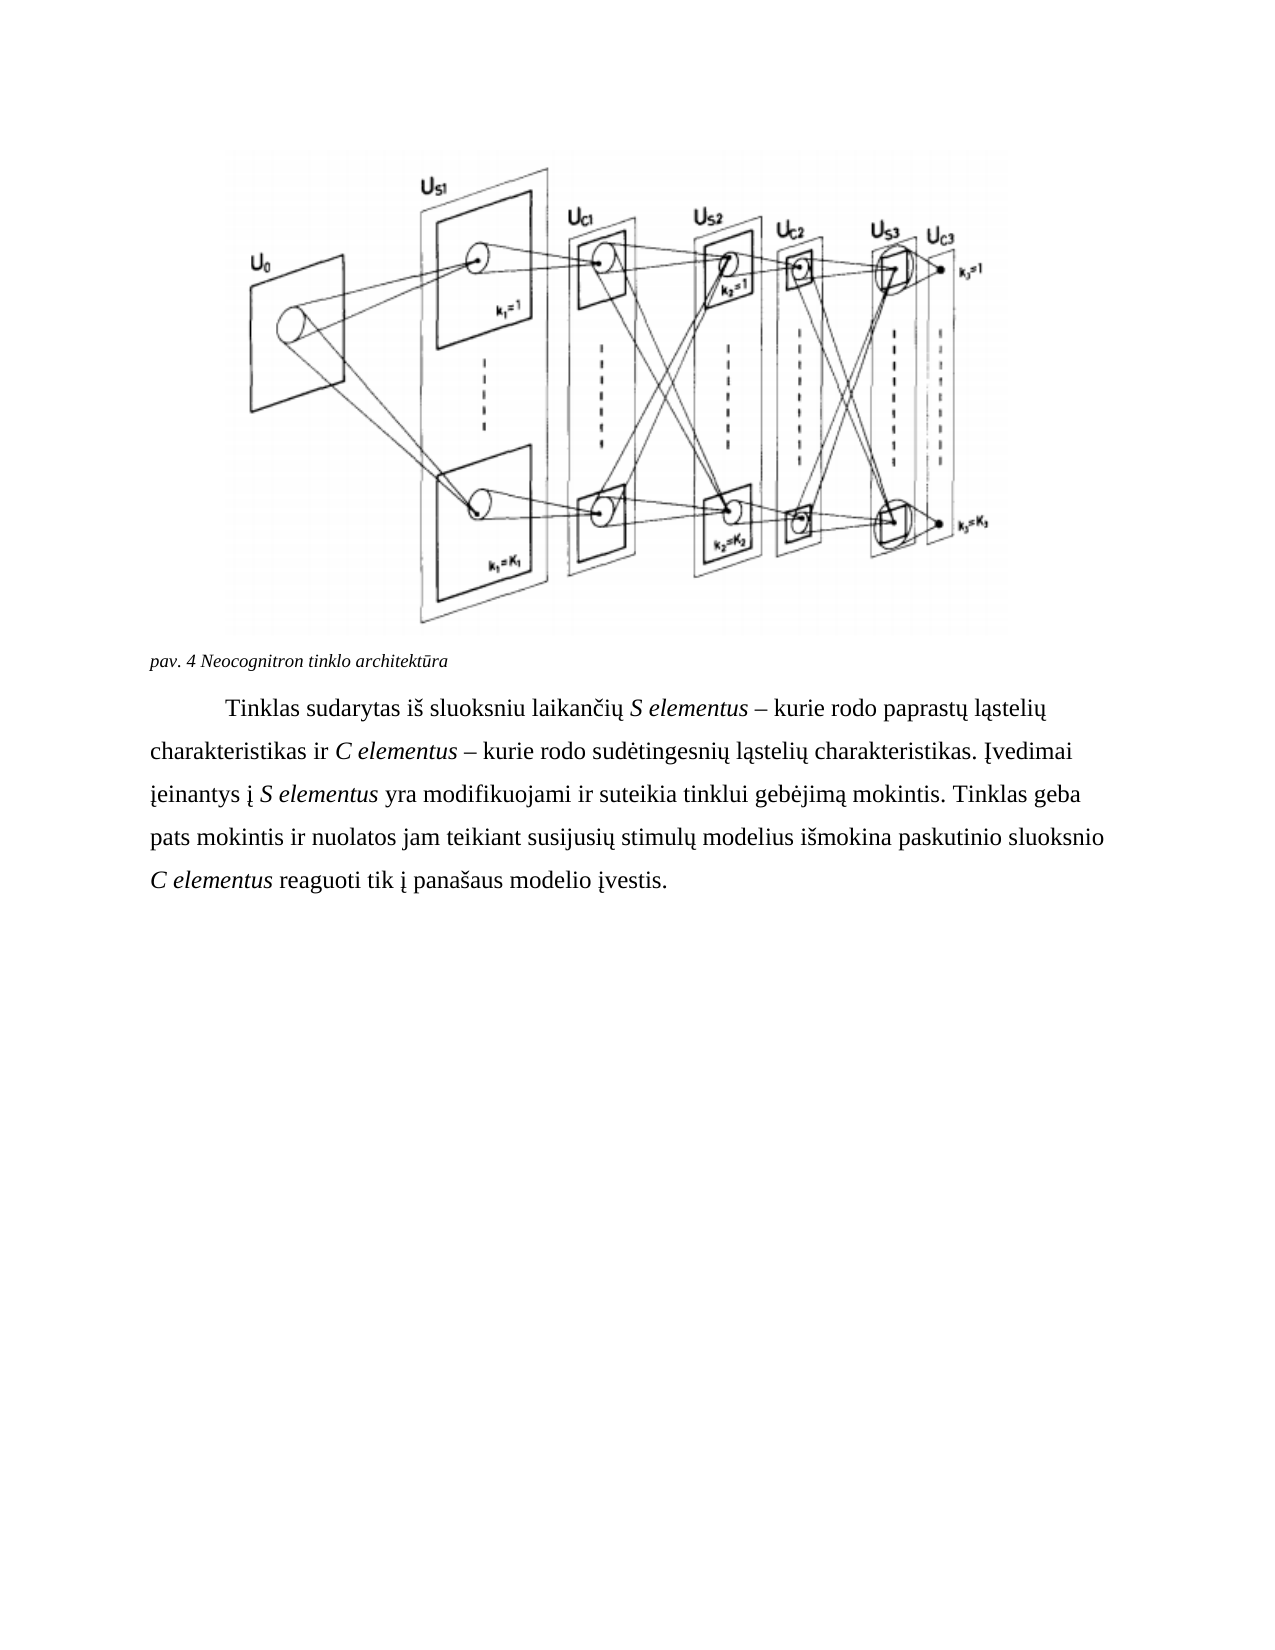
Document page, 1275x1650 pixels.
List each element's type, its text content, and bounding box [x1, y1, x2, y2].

text Tinklas sudarytas iš sluoksniu laikančių S elementus – kurie rodo paprastų ląstelių charakteristikas ir C elementus – kurie rodo sudėtingesnių ląstelių charakteristikas. Įvedimai įeinantys į S elementus yra modifikuojami ir suteikia tinklui gebėjimą mokintis. Tinklas geba pats mokintis ir nuolatos jam teikiant susijusių stimulų modelius išmokina paskutinio sluoksnio C elementus reaguoti tik į panašaus modelio įvestis. [150, 693, 1125, 894]
text pav. 4 Neocognitron tinklo architektūra [150, 650, 1125, 672]
picture [225, 150, 1008, 636]
